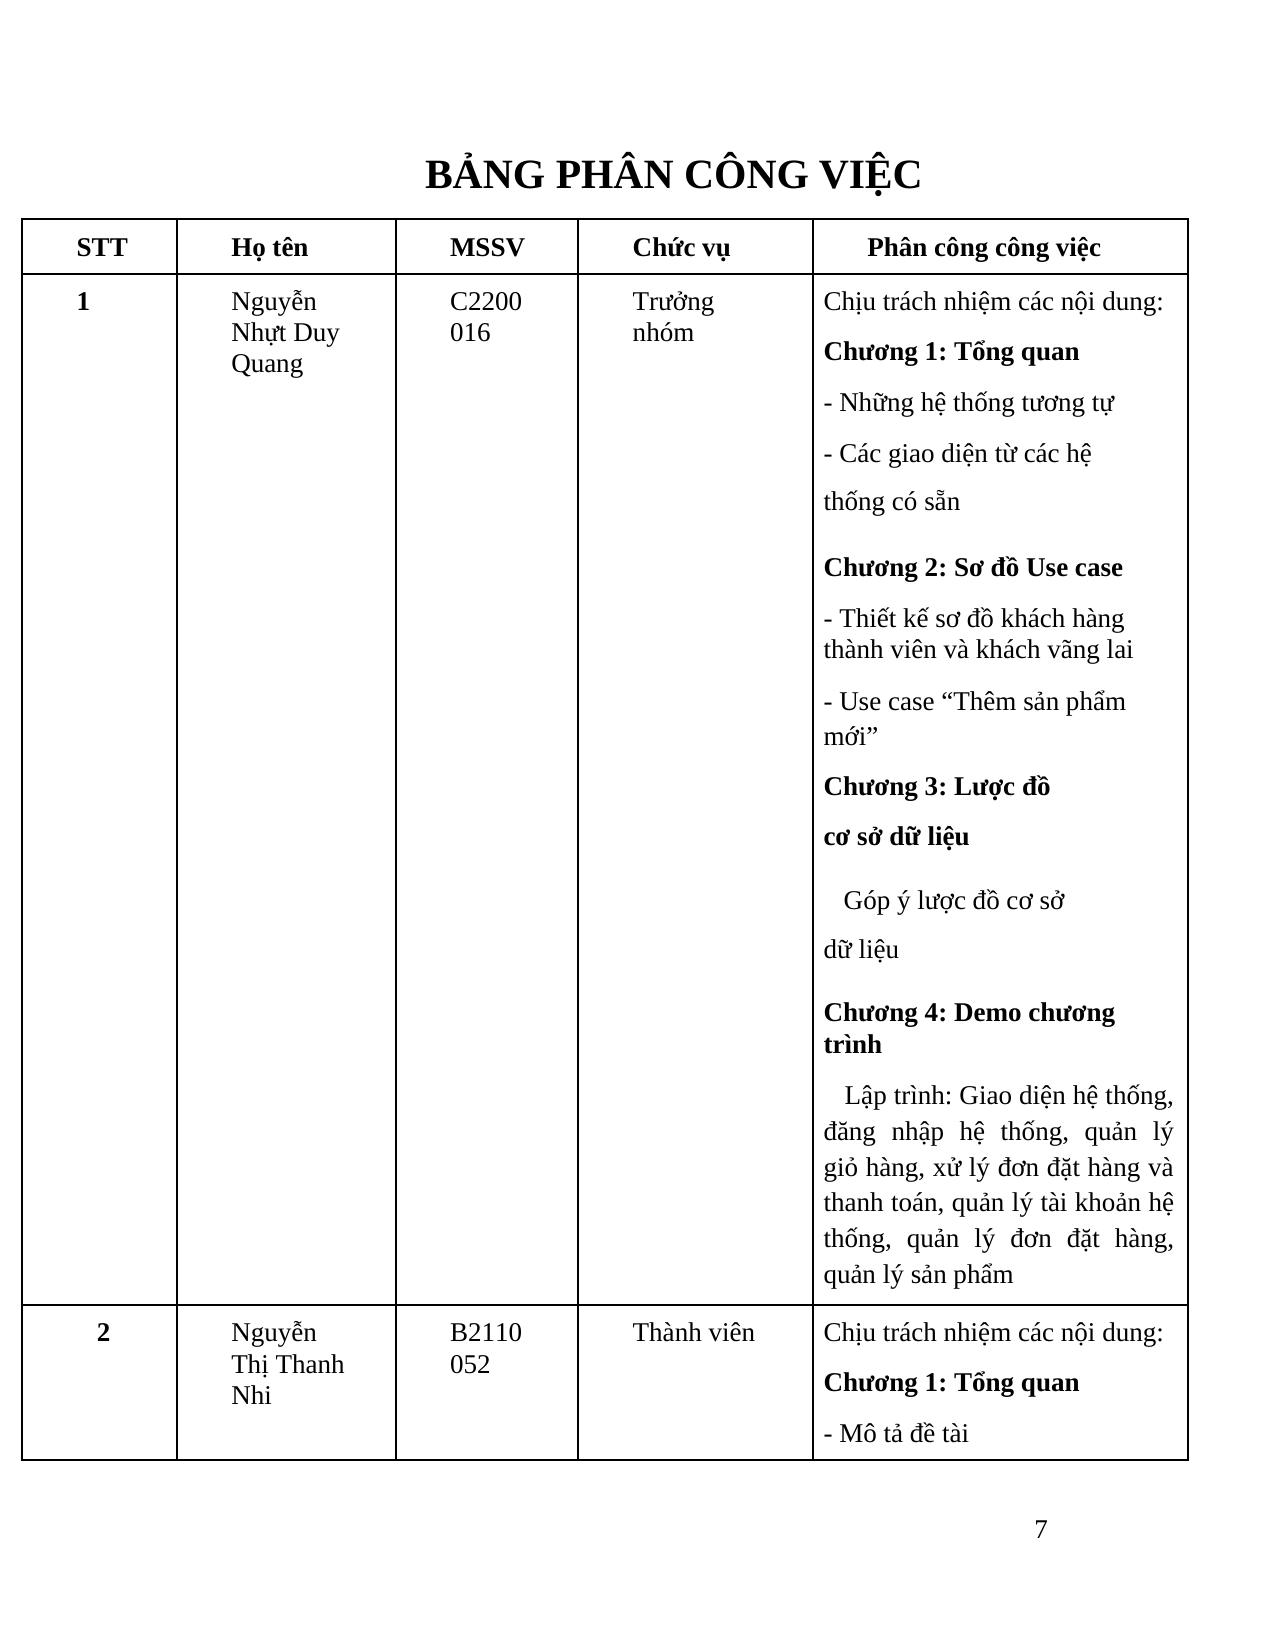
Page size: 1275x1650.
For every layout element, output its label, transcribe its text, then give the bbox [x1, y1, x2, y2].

table_cell Trưởng nhóm [579, 275, 812, 1304]
table_cell Chịu trách nhiệm các nội dung: Chương 1: Tổng quan - Những hệ thống tương tự - Các giao diện từ các hệ thống có sẵn Chương 2: Sơ đồ Use case - Thiết kế sơ đồ khách hàng thành viên và khách vãng lai - Use case “Thêm sản phẩm mới” Chương 3: Lược đồ cơ sở dữ liệu Góp ý lược đồ cơ sở dữ liệu Chương 4: Demo chương trình Lập trình: Giao diện hệ thống, đăng nhập hệ thống, quản lý giỏ hàng, xử lý đơn đặt hàng và thanh toán, quản lý tài khoản hệ thống, quản lý đơn đặt hàng, quản lý sản phẩm [814, 275, 1187, 1304]
table_header MSSV [397, 220, 577, 272]
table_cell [814, 1306, 1187, 1459]
table_header Họ tên [178, 220, 395, 272]
table_cell 2 [23, 1306, 176, 1459]
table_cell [178, 1306, 395, 1459]
table_cell Thành viên [579, 1306, 812, 1459]
subtitle BẢNG PHÂN CÔNG VIỆC [237, 150, 1048, 198]
table_header Chức vụ [579, 220, 812, 272]
table_cell C2200016 [397, 275, 577, 1304]
table_cell B2110052 [397, 1306, 577, 1459]
table_cell Nguyễn Nhựt Duy Quang [178, 275, 395, 1304]
table_cell 1 [23, 275, 176, 1304]
table_header Phân công công việc [814, 220, 1187, 272]
table_header STT [23, 220, 176, 272]
